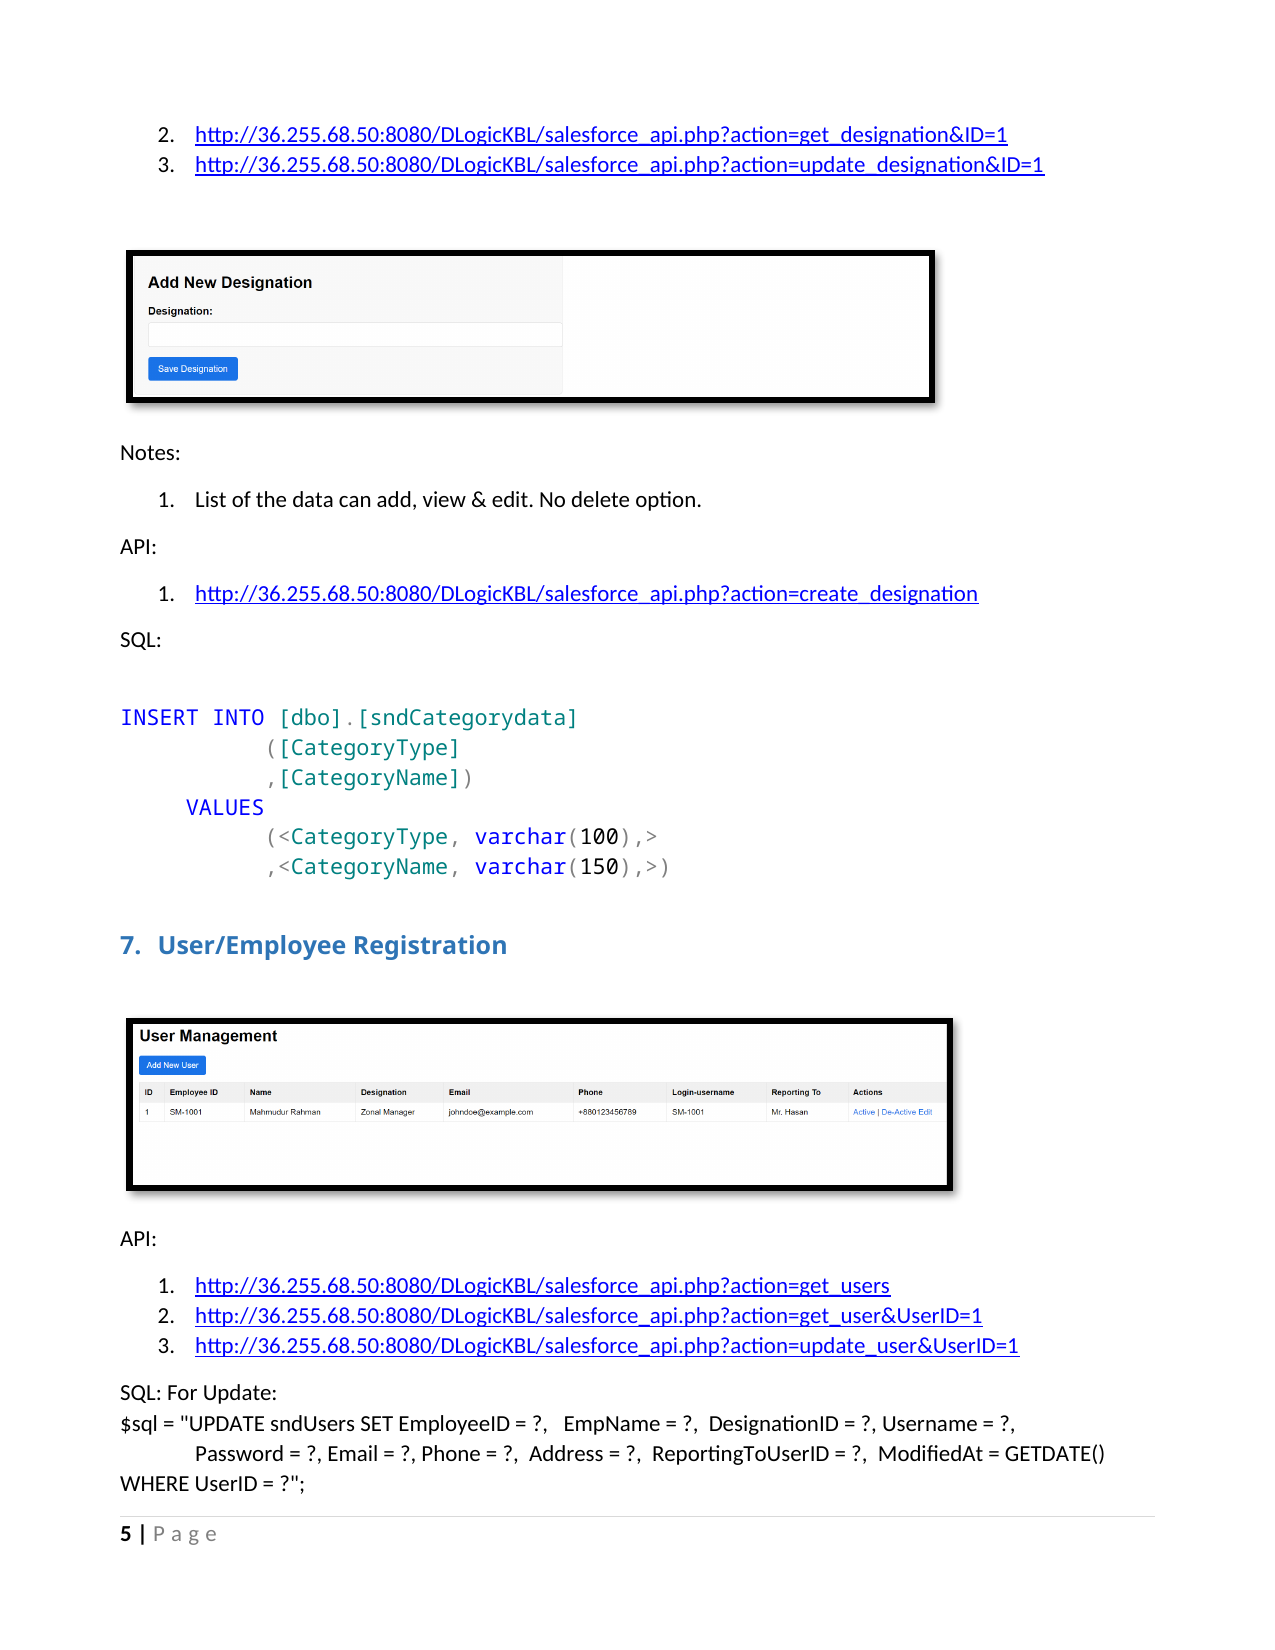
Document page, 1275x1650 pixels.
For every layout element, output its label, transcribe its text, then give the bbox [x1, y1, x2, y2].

list http://36.255.68.50:8080/DLogicKBL/salesforce_api.php?action=update_user&UserID=1 [157, 1332, 1155, 1359]
text ([CategoryType] [120, 732, 1155, 762]
list http://36.255.68.50:8080/DLogicKBL/salesforce_api.php?action=update_designation&ID=1 [157, 150, 1155, 178]
text SQL: [120, 626, 1155, 653]
text (<CategoryType, varchar(100),> [120, 821, 1155, 851]
text INSERT INTO [dbo].[sndCategorydata] [120, 702, 1155, 732]
text ,[CategoryName]) [120, 762, 1155, 792]
list http://36.255.68.50:8080/DLogicKBL/salesforce_api.php?action=get_users [157, 1271, 1155, 1299]
picture [133, 1024, 947, 1185]
text SQL: For Update: $sql = "UPDATE sndUsers SET EmployeeID = ?, EmpName = ?, DesignationID = ?, Username = ?, Password = ?, Email = ?, Phone = ?, Address = ?, ReportingToUserID = ?, ModifiedAt = GETDATE() WHERE UserID = ?"; [120, 1378, 1155, 1497]
text VALUES [120, 792, 1155, 821]
list List of the data can add, view & edit. No delete option. [157, 485, 1155, 513]
text ,<CategoryName, varchar(150),>) [120, 851, 1155, 881]
list http://36.255.68.50:8080/DLogicKBL/salesforce_api.php?action=create_designation [157, 579, 1155, 607]
text Notes: [120, 438, 1155, 466]
list http://36.255.68.50:8080/DLogicKBL/salesforce_api.php?action=get_designation&ID=1 [157, 120, 1155, 148]
subtitle User/Employee Registration [120, 928, 1155, 962]
list http://36.255.68.50:8080/DLogicKBL/salesforce_api.php?action=get_user&UserID=1 [157, 1301, 1155, 1329]
text API: [120, 532, 1155, 560]
text API: [120, 1224, 1155, 1252]
picture [133, 256, 929, 397]
